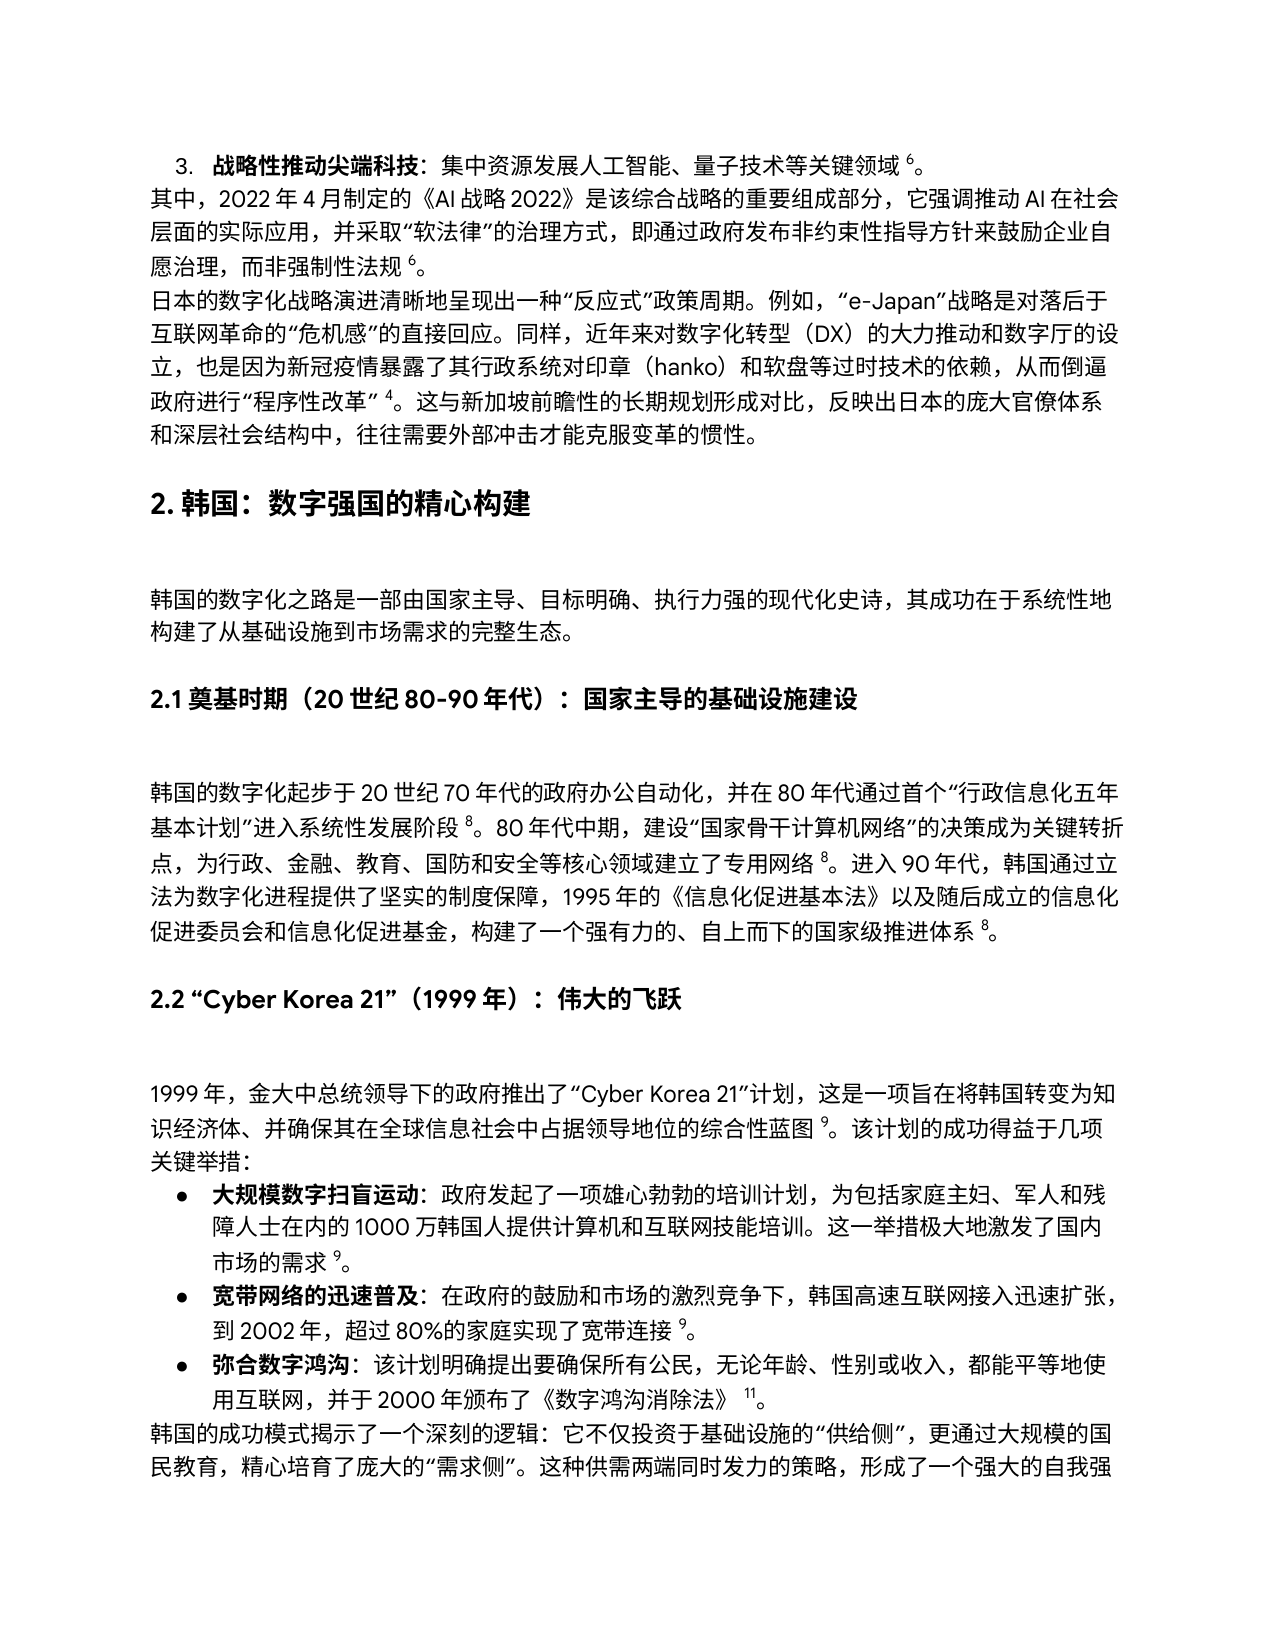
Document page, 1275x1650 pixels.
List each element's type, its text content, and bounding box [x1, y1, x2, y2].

text 1999年，金大中总统领导下的政府推出了“Cyber Korea 21”计划，这是一项旨在将韩国转变为知识经济体、并确保其在全球信息社会中占据领导地位的综合性蓝图 9。该计划的成功得益于几项关键举措： [150, 1080, 1125, 1177]
subtitle 2. 韩国：数字强国的精心构建 [150, 487, 1125, 523]
text 其中，2022年4月制定的《AI战略2022》是该综合战略的重要组成部分，它强调推动AI在社会层面的实际应用，并采取“软法律”的治理方式，即通过政府发布非约束性指导方针来鼓励企业自愿治理，而非强制性法规 6。 [150, 186, 1125, 283]
text 日本的数字化战略演进清晰地呈现出一种“反应式”政策周期。例如，“e-Japan”战略是对落后于互联网革命的“危机感”的直接回应。同样，近年来对数字化转型（DX）的大力推动和数字厅的设立，也是因为新冠疫情暴露了其行政系统对印章（hanko）和软盘等过时技术的依赖，从而倒逼政府进行“程序性改革” 4。这与新加坡前瞻性的长期规划形成对比，反映出日本的庞大官僚体系和深层社会结构中，往往需要外部冲击才能克服变革的惯性。 [150, 287, 1125, 450]
subtitle 2.2 “Cyber Korea 21”（1999年）：伟大的飞跃 [150, 985, 1125, 1016]
text 韩国的数字化之路是一部由国家主导、目标明确、执行力强的现代化史诗，其成功在于系统性地构建了从基础设施到市场需求的完整生态。 [150, 586, 1125, 647]
subtitle 2.1 奠基时期（20世纪80-90年代）：国家主导的基础设施建设 [150, 684, 1125, 715]
list 宽带网络的迅速普及：在政府的鼓励和市场的激烈竞争下，韩国高速互联网接入迅速扩张，到2002年，超过80%的家庭实现了宽带连接 9。 [175, 1282, 1125, 1347]
list 战略性推动尖端科技：集中资源发展人工智能、量子技术等关键领域 6。 [175, 150, 1125, 181]
text 韩国的数字化起步于20世纪70年代的政府办公自动化，并在80年代通过首个“行政信息化五年基本计划”进入系统性发展阶段 8。80年代中期，建设“国家骨干计算机网络”的决策成为关键转折点，为行政、金融、教育、国防和安全等核心领域建立了专用网络 8。进入90年代，韩国通过立法为数字化进程提供了坚实的制度保障，1995年的《信息化促进基本法》以及随后成立的信息化促进委员会和信息化促进基金，构建了一个强有力的、自上而下的国家级推进体系 8。 [150, 779, 1125, 948]
list 大规模数字扫盲运动：政府发起了一项雄心勃勃的培训计划，为包括家庭主妇、军人和残障人士在内的1000万韩国人提供计算机和互联网技能培训。这一举措极大地激发了国内市场的需求 9。 [175, 1181, 1125, 1278]
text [150, 1420, 1125, 1482]
list 弥合数字鸿沟：该计划明确提出要确保所有公民，无论年龄、性别或收入，都能平等地使用互联网，并于2000年颁布了《数字鸿沟消除法》 11。 [175, 1351, 1125, 1416]
